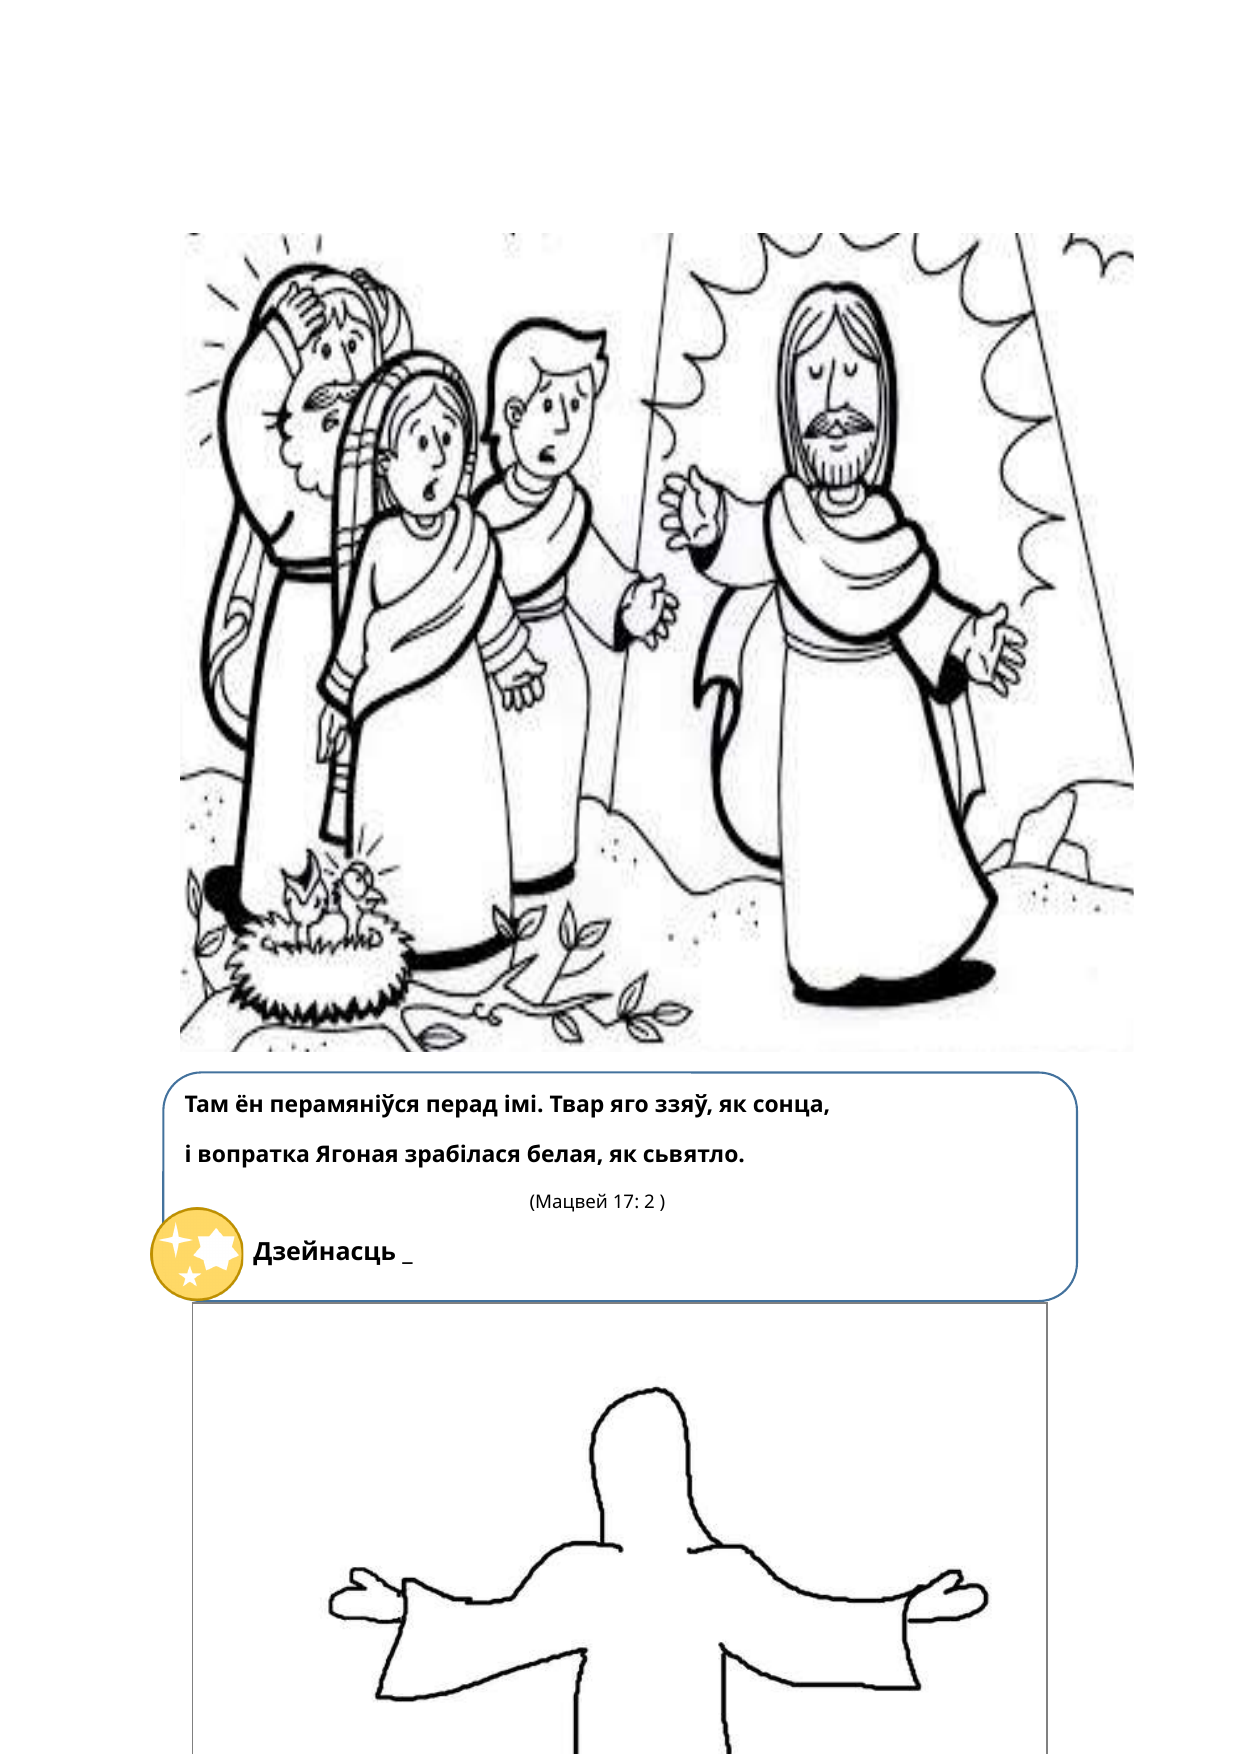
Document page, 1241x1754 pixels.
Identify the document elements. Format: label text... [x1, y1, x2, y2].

picture [180, 233, 1134, 1052]
text (Мацвей 17: 2 ) [150, 1188, 1090, 1214]
picture [193, 1304, 1046, 1754]
text і вопратка Ягоная зрабілася белая, як сьвятло. [150, 1138, 1090, 1169]
text Дзейнасць _ [244, 1233, 1090, 1267]
picture [150, 1207, 244, 1301]
text Там ён перамяніўся перад імі. Твар яго ззяў, як сонца, [150, 1088, 1090, 1119]
